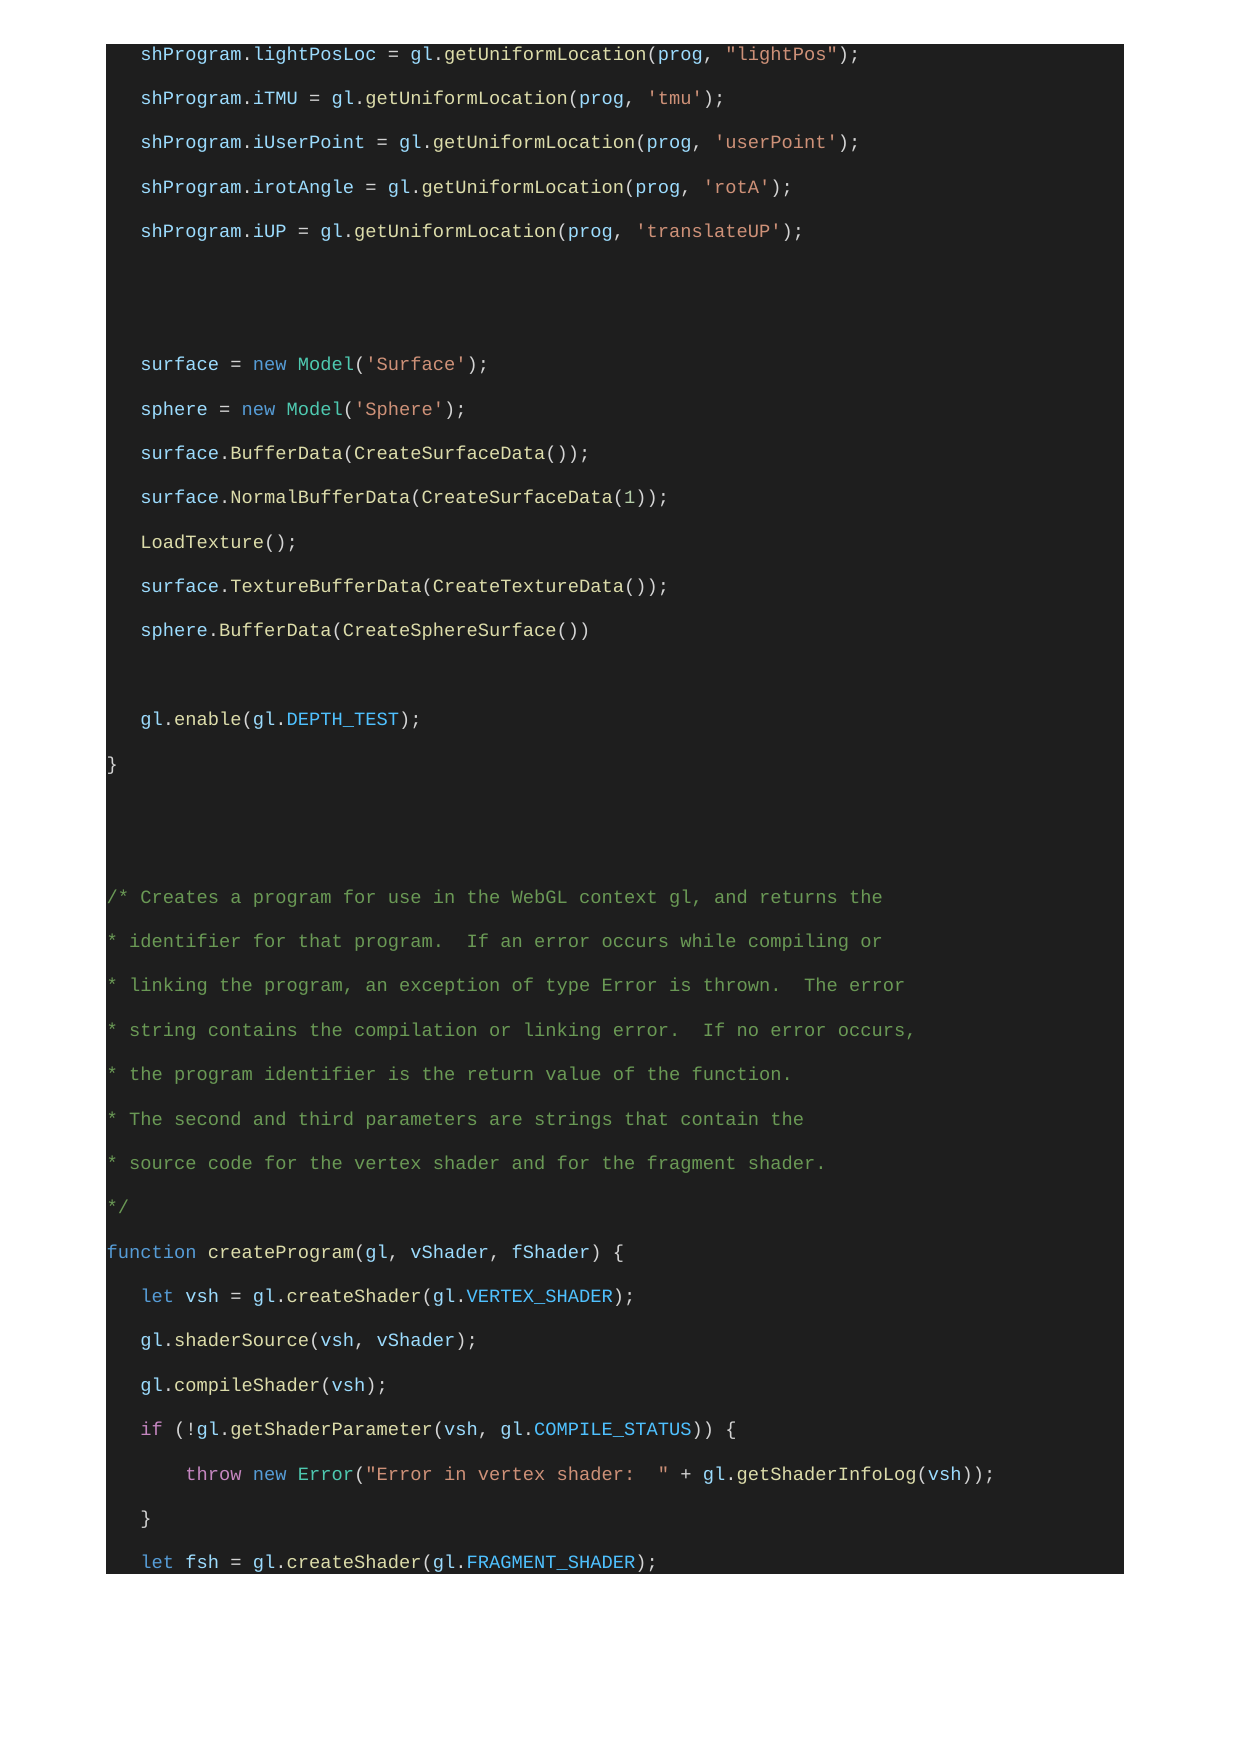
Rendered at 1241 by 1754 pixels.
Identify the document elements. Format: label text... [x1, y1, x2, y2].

text * string contains the compilation or linking error. If no error occurs, [106, 1021, 1124, 1042]
text surface = new Model('Surface'); [106, 355, 1124, 376]
text shProgram.iUP = gl.getUniformLocation(prog, 'translateUP'); [106, 222, 1124, 243]
text sphere.BufferData(CreateSphereSurface()) [106, 621, 1124, 642]
text if (!gl.getShaderParameter(vsh, gl.COMPILE_STATUS)) { [106, 1420, 1124, 1441]
text gl.enable(gl.DEPTH_TEST); [106, 710, 1124, 731]
text LoadTexture(); [106, 532, 1124, 554]
text shProgram.iTMU = gl.getUniformLocation(prog, 'tmu'); [106, 89, 1124, 110]
text shProgram.iUserPoint = gl.getUniformLocation(prog, 'userPoint'); [106, 133, 1124, 154]
text sphere = new Model('Sphere'); [106, 399, 1124, 421]
text } [106, 754, 1124, 776]
text * the program identifier is the return value of the function. [106, 1065, 1124, 1086]
text * linking the program, an exception of type Error is thrown. The error [106, 976, 1124, 997]
text function createProgram(gl, vShader, fShader) { [106, 1242, 1124, 1264]
text shProgram.lightPosLoc = gl.getUniformLocation(prog, "lightPos"); [106, 44, 1124, 66]
text gl.compileShader(vsh); [106, 1376, 1124, 1397]
text * identifier for that program. If an error occurs while compiling or [106, 932, 1124, 953]
text surface.BufferData(CreateSurfaceData()); [106, 444, 1124, 465]
text * The second and third parameters are strings that contain the [106, 1109, 1124, 1131]
text * source code for the vertex shader and for the fragment shader. [106, 1154, 1124, 1175]
text } [106, 1509, 1124, 1530]
text surface.TextureBufferData(CreateTextureData()); [106, 577, 1124, 598]
text gl.shaderSource(vsh, vShader); [106, 1331, 1124, 1352]
text /* Creates a program for use in the WebGL context gl, and returns the [106, 887, 1124, 909]
text throw new Error("Error in vertex shader: " + gl.getShaderInfoLog(vsh)); [106, 1464, 1124, 1486]
text let vsh = gl.createShader(gl.VERTEX_SHADER); [106, 1287, 1124, 1308]
text surface.NormalBufferData(CreateSurfaceData(1)); [106, 488, 1124, 509]
text let fsh = gl.createShader(gl.FRAGMENT_SHADER); [106, 1553, 1124, 1574]
text shProgram.irotAngle = gl.getUniformLocation(prog, 'rotA'); [106, 177, 1124, 199]
text */ [106, 1198, 1124, 1219]
